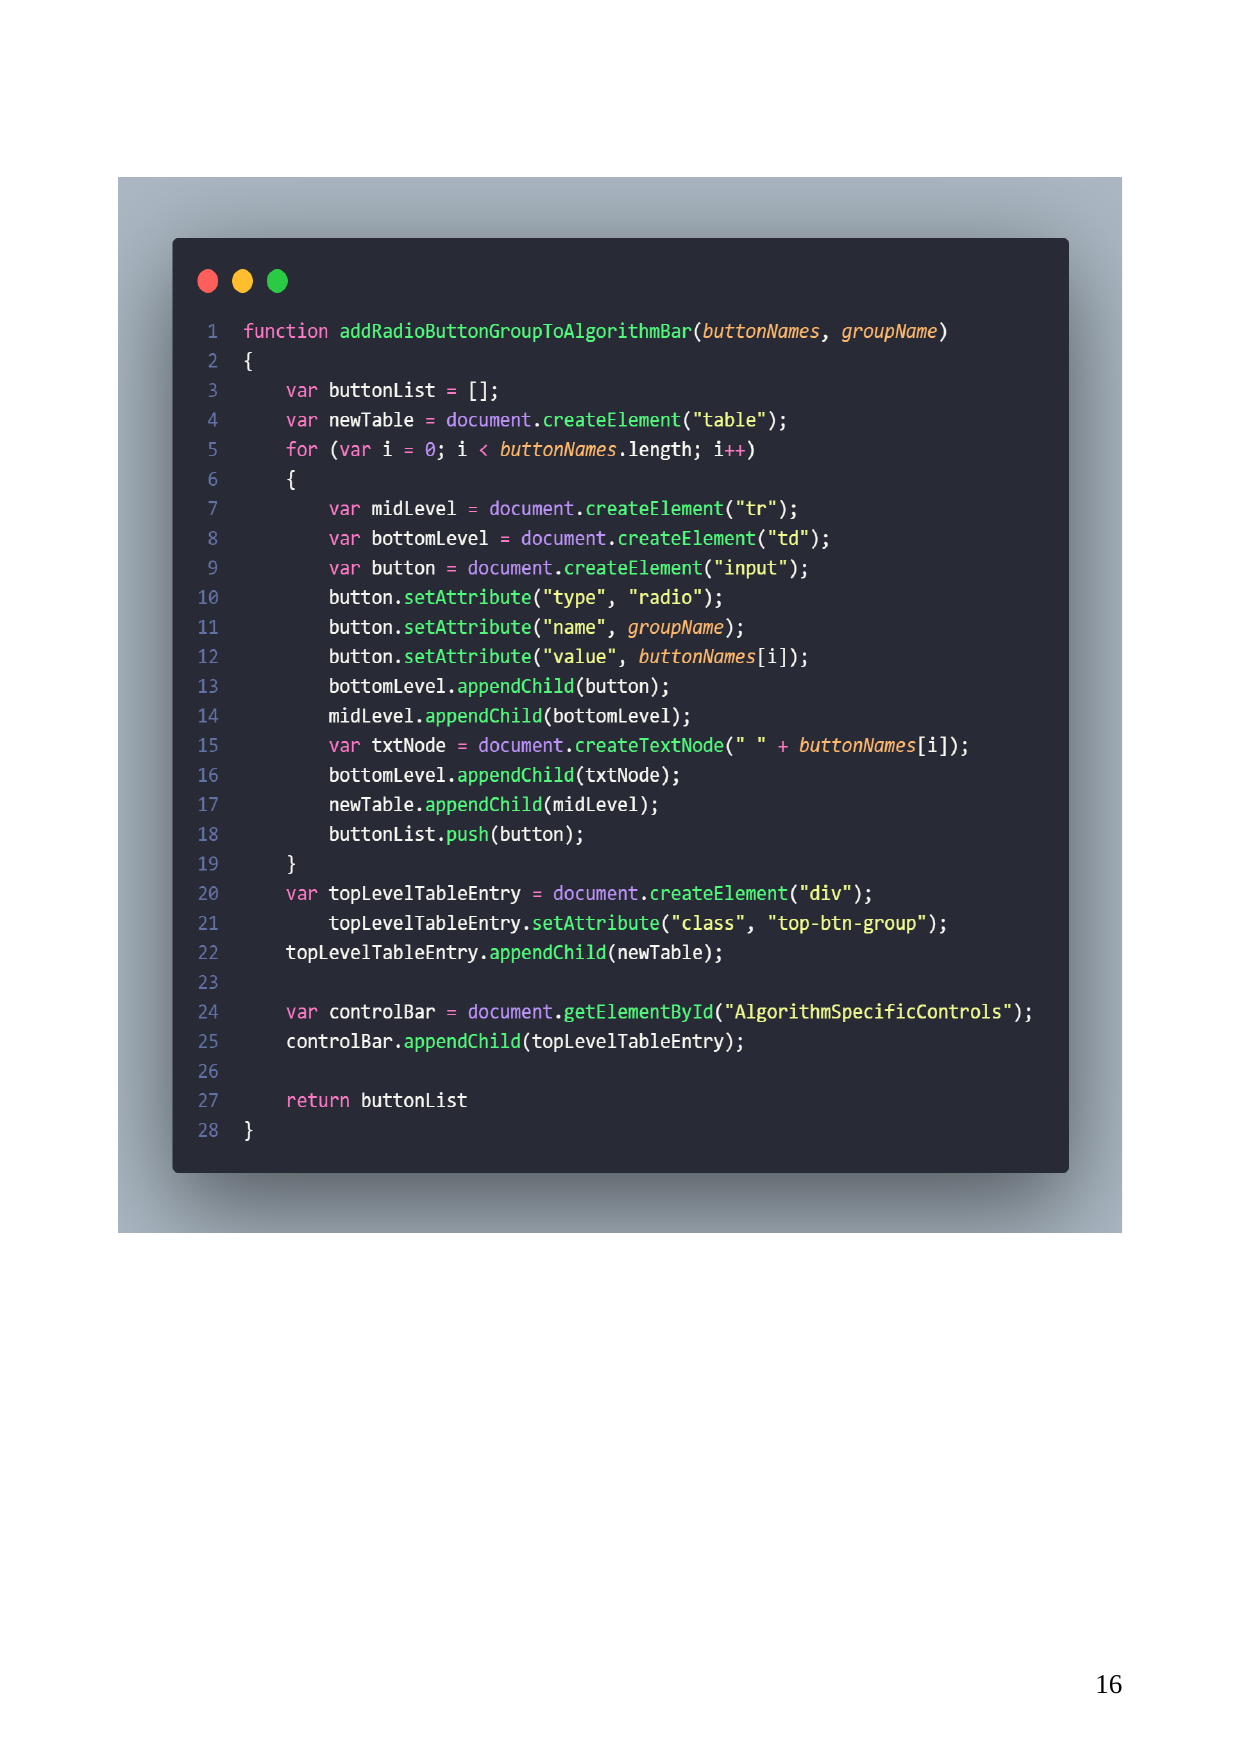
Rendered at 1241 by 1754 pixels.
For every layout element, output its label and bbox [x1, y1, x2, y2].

picture [118, 177, 1123, 1233]
